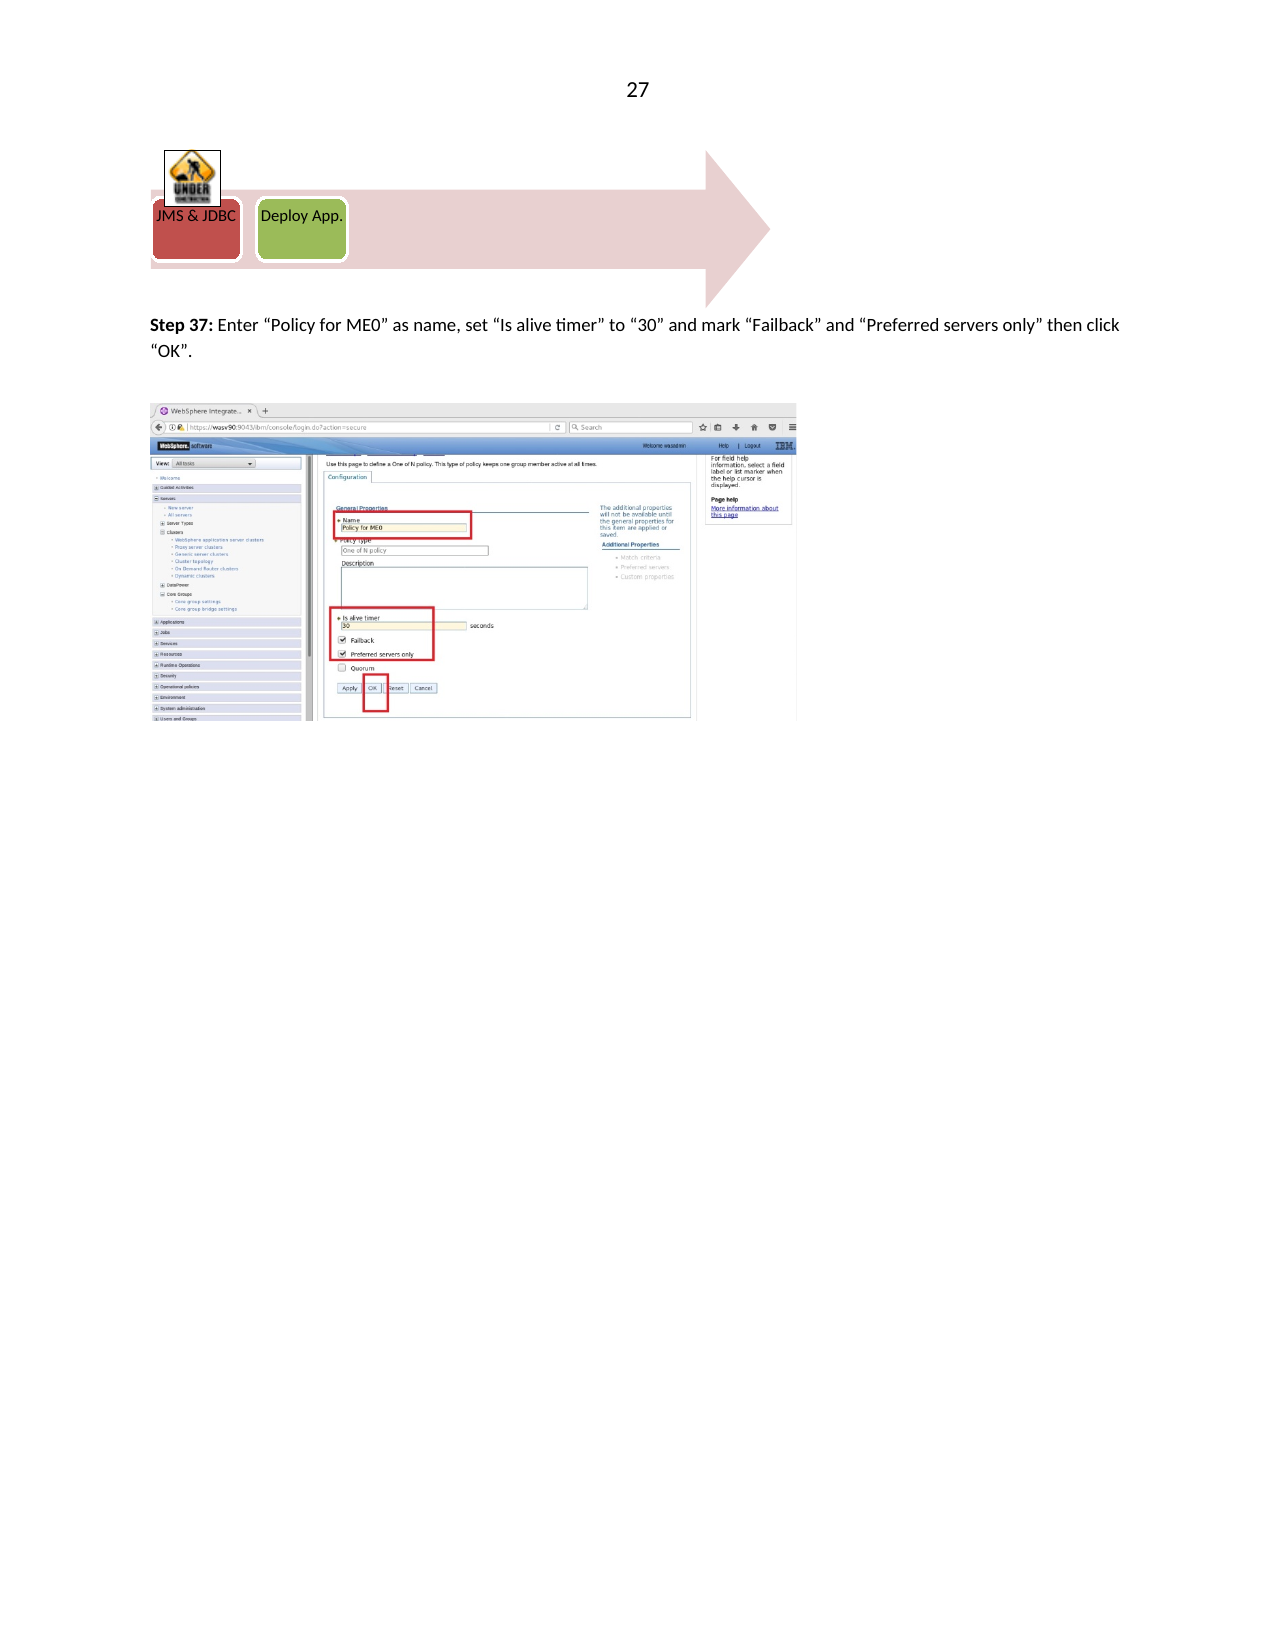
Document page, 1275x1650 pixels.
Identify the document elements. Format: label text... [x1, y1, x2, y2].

picture [150, 403, 797, 721]
picture [165, 151, 220, 206]
text Step 37: Enter “Policy for ME0” as name, set “Is alive timer” to “30” and mark “Failback” and “Preferred servers only” then click “OK”. [150, 313, 1125, 362]
